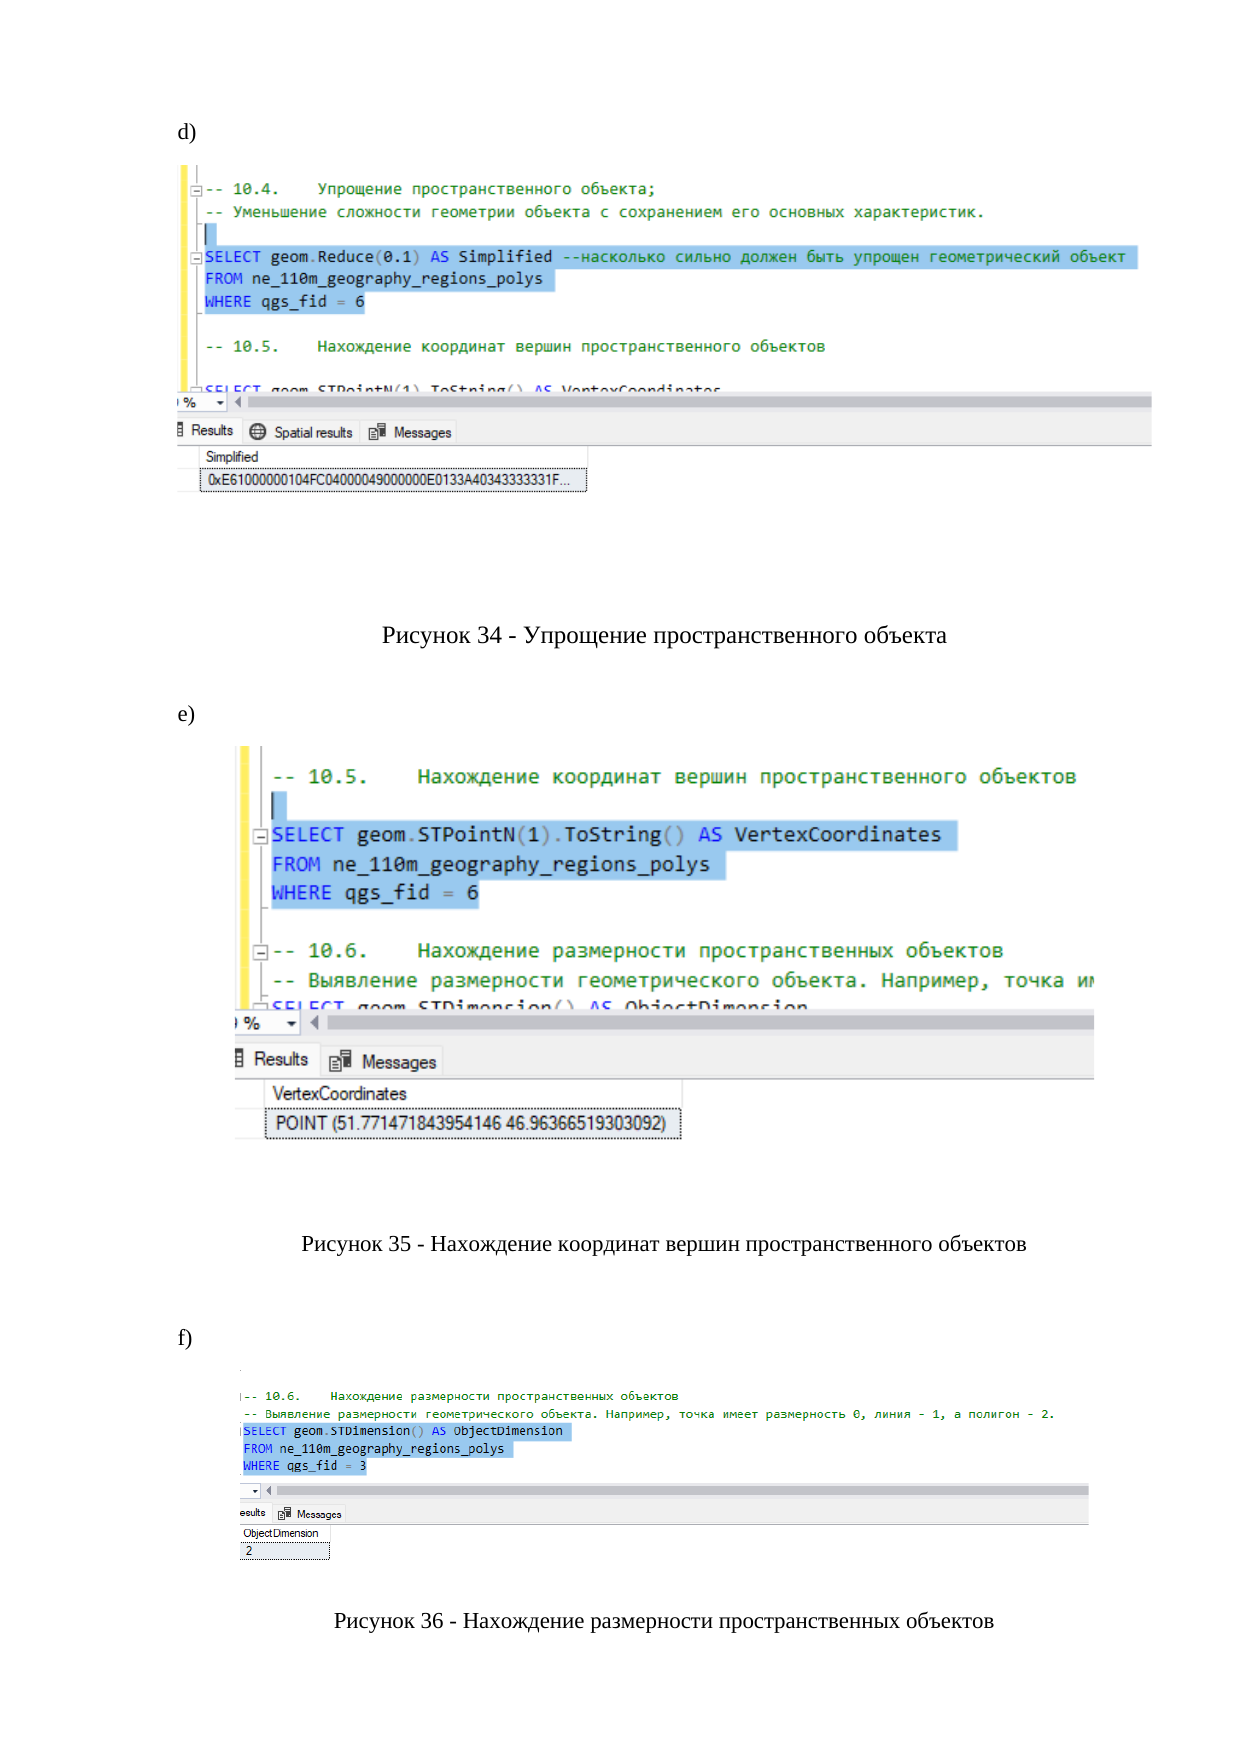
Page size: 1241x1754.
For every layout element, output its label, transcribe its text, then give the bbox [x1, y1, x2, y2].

picture [240, 1370, 1089, 1587]
picture [177, 165, 1152, 600]
text d) [177, 118, 1152, 144]
text Рисунок 35 - Нахождение координат вершин пространственного объектов [177, 1230, 1152, 1257]
text f) [177, 1324, 1152, 1350]
text e) [177, 700, 1152, 726]
picture [234, 746, 1095, 1210]
text Рисунок 36 - Нахождение размерности пространственных объектов [177, 1607, 1152, 1634]
list Рисунок 34 - Упрощение пространственного объекта [177, 620, 1152, 649]
